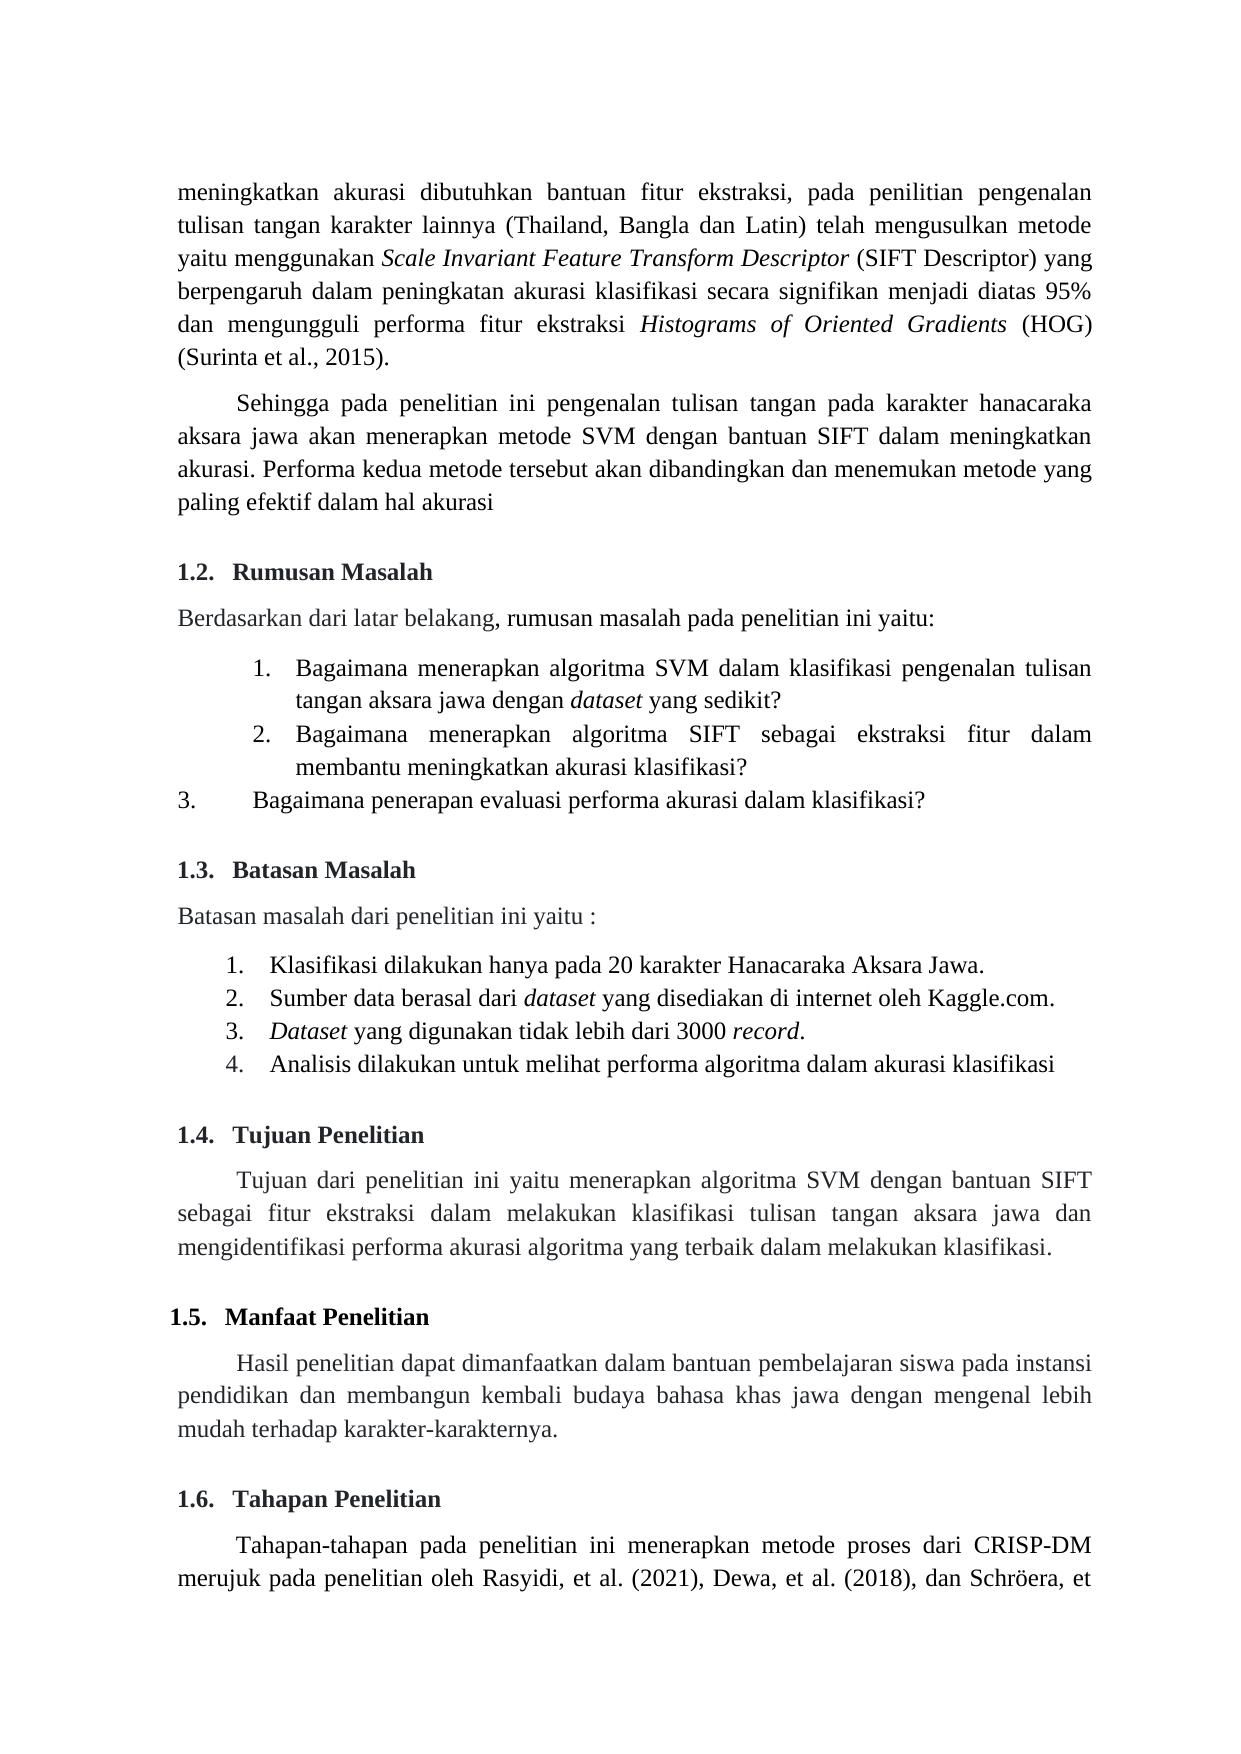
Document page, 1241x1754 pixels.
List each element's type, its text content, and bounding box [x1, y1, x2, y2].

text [177, 1530, 1092, 1591]
subtitle Batasan Masalah [214, 855, 1092, 884]
text Tujuan dari penelitian ini yaitu menerapkan algoritma SVM dengan bantuan SIFT sebagai fitur ekstraksi dalam melakukan klasifikasi tulisan tangan aksara jawa dan mengidentifikasi performa akurasi algoritma yang terbaik dalam melakukan klasifikasi. [177, 1166, 1092, 1260]
list Bagaimana menerapkan algoritma SIFT sebagai ekstraksi fitur dalam membantu meningkatkan akurasi klasifikasi? [252, 719, 1092, 780]
subtitle Tujuan Penelitian [214, 1120, 1092, 1149]
list Analisis dilakukan untuk melihat performa algoritma dalam akurasi klasifikasi [225, 1049, 1092, 1078]
list Klasifikasi dilakukan hanya pada 20 karakter Hanacaraka Aksara Jawa. [225, 950, 1092, 979]
list Sumber data berasal dari dataset yang disediakan di internet oleh Kaggle.com. [225, 983, 1092, 1012]
list Dataset yang digunakan tidak lebih dari 3000 record. [225, 1016, 1092, 1045]
text Sehingga pada penelitian ini pengenalan tulisan tangan pada karakter hanacaraka aksara jawa akan menerapkan metode SVM dengan bantuan SIFT dalam meningkatkan akurasi. Performa kedua metode tersebut akan dibandingkan dan menemukan metode yang paling efektif dalam hal akurasi [177, 388, 1092, 516]
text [177, 177, 1092, 371]
subtitle Rumusan Masalah [214, 557, 1092, 586]
list Bagaimana penerapan evaluasi performa akurasi dalam klasifikasi? [177, 785, 1092, 813]
subtitle Tahapan Penelitian [214, 1484, 1092, 1513]
text Hasil penelitian dapat dimanfaatkan dalam bantuan pembelajaran siswa pada instansi pendidikan dan membangun kembali budaya bahasa khas jawa dengan mengenal lebih mudah terhadap karakter-karakternya. [177, 1348, 1092, 1442]
text Batasan masalah dari penelitian ini yaitu : [177, 901, 1092, 929]
text Berdasarkan dari latar belakang, rumusan masalah pada penelitian ini yaitu: [177, 603, 1092, 632]
list Bagaimana menerapkan algoritma SVM dalam klasifikasi pengenalan tulisan tangan aksara jawa dengan dataset yang sedikit? [252, 653, 1092, 714]
subtitle Manfaat Penelitian [207, 1302, 1092, 1331]
